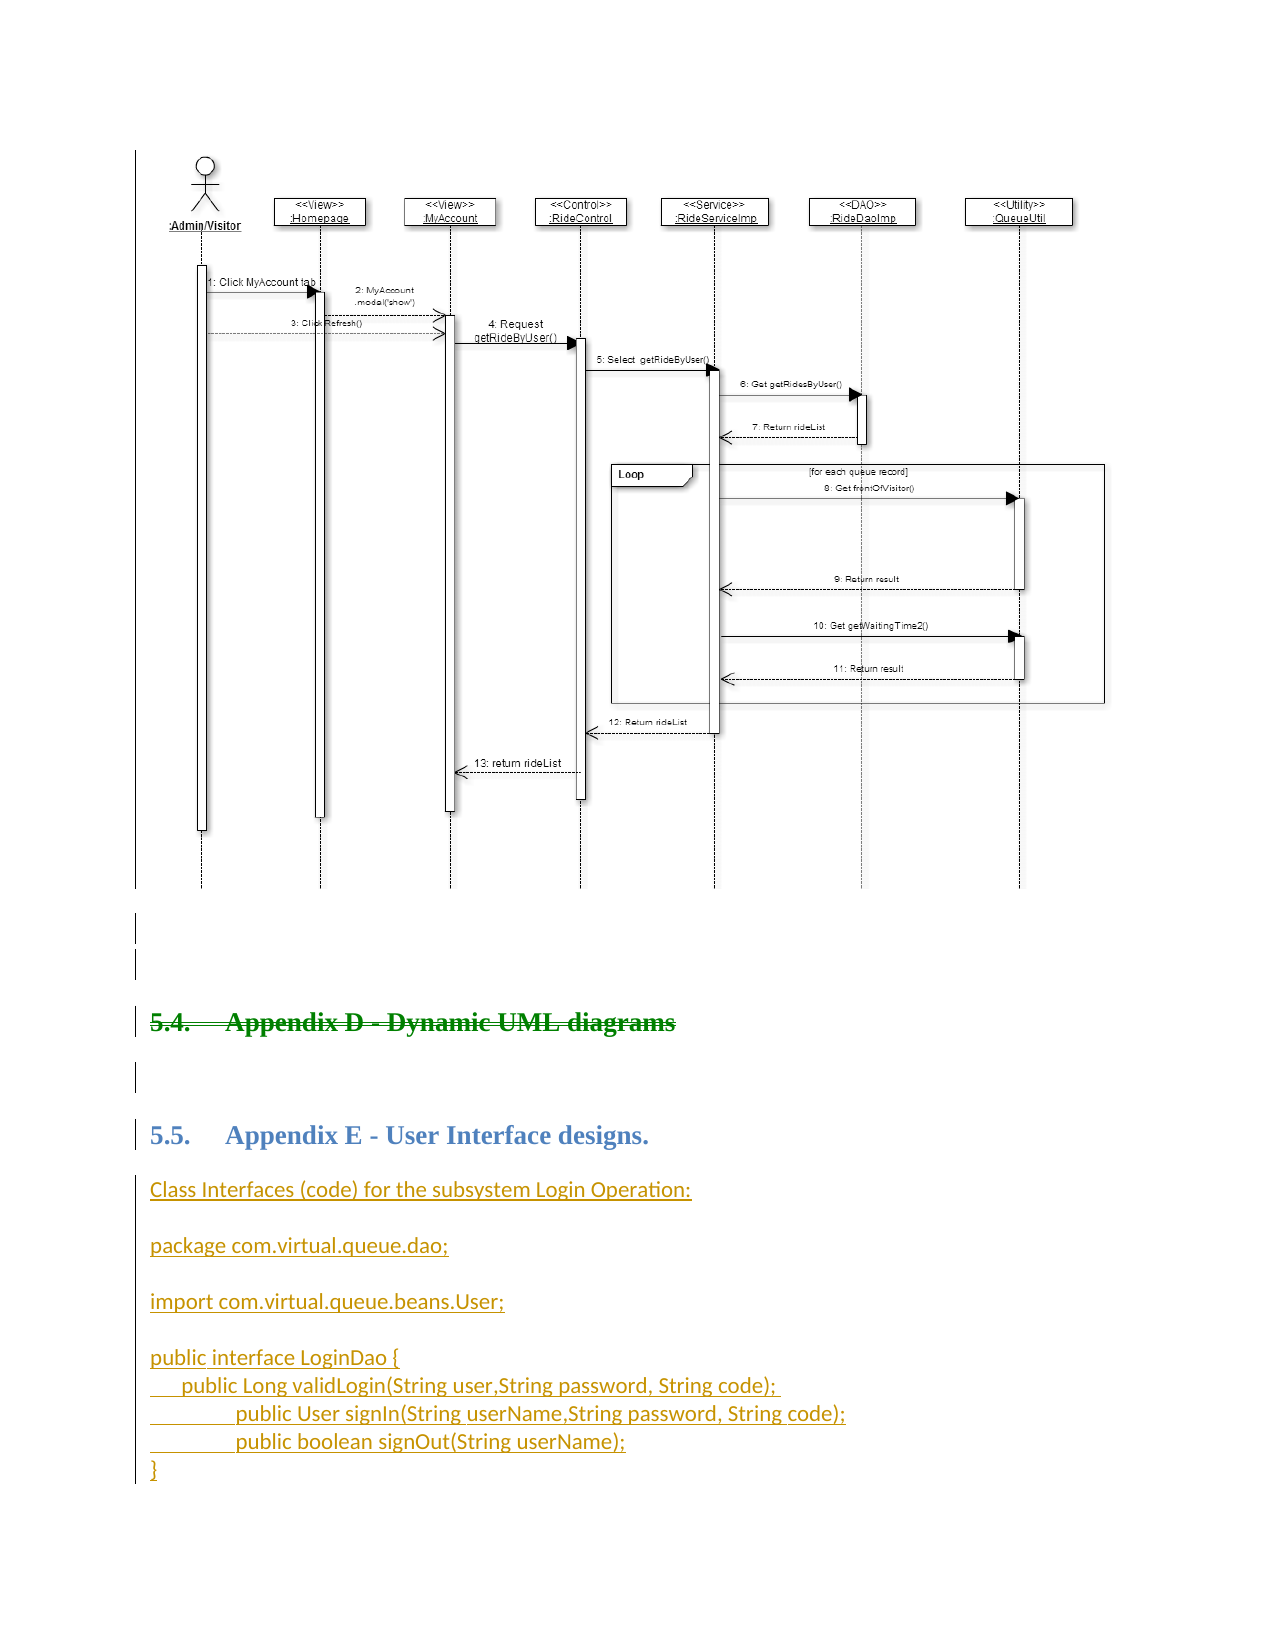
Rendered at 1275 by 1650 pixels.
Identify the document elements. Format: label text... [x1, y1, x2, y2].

picture [150, 150, 1125, 889]
text 5.5. Appendix E - User Interface designs. [150, 1119, 1125, 1150]
